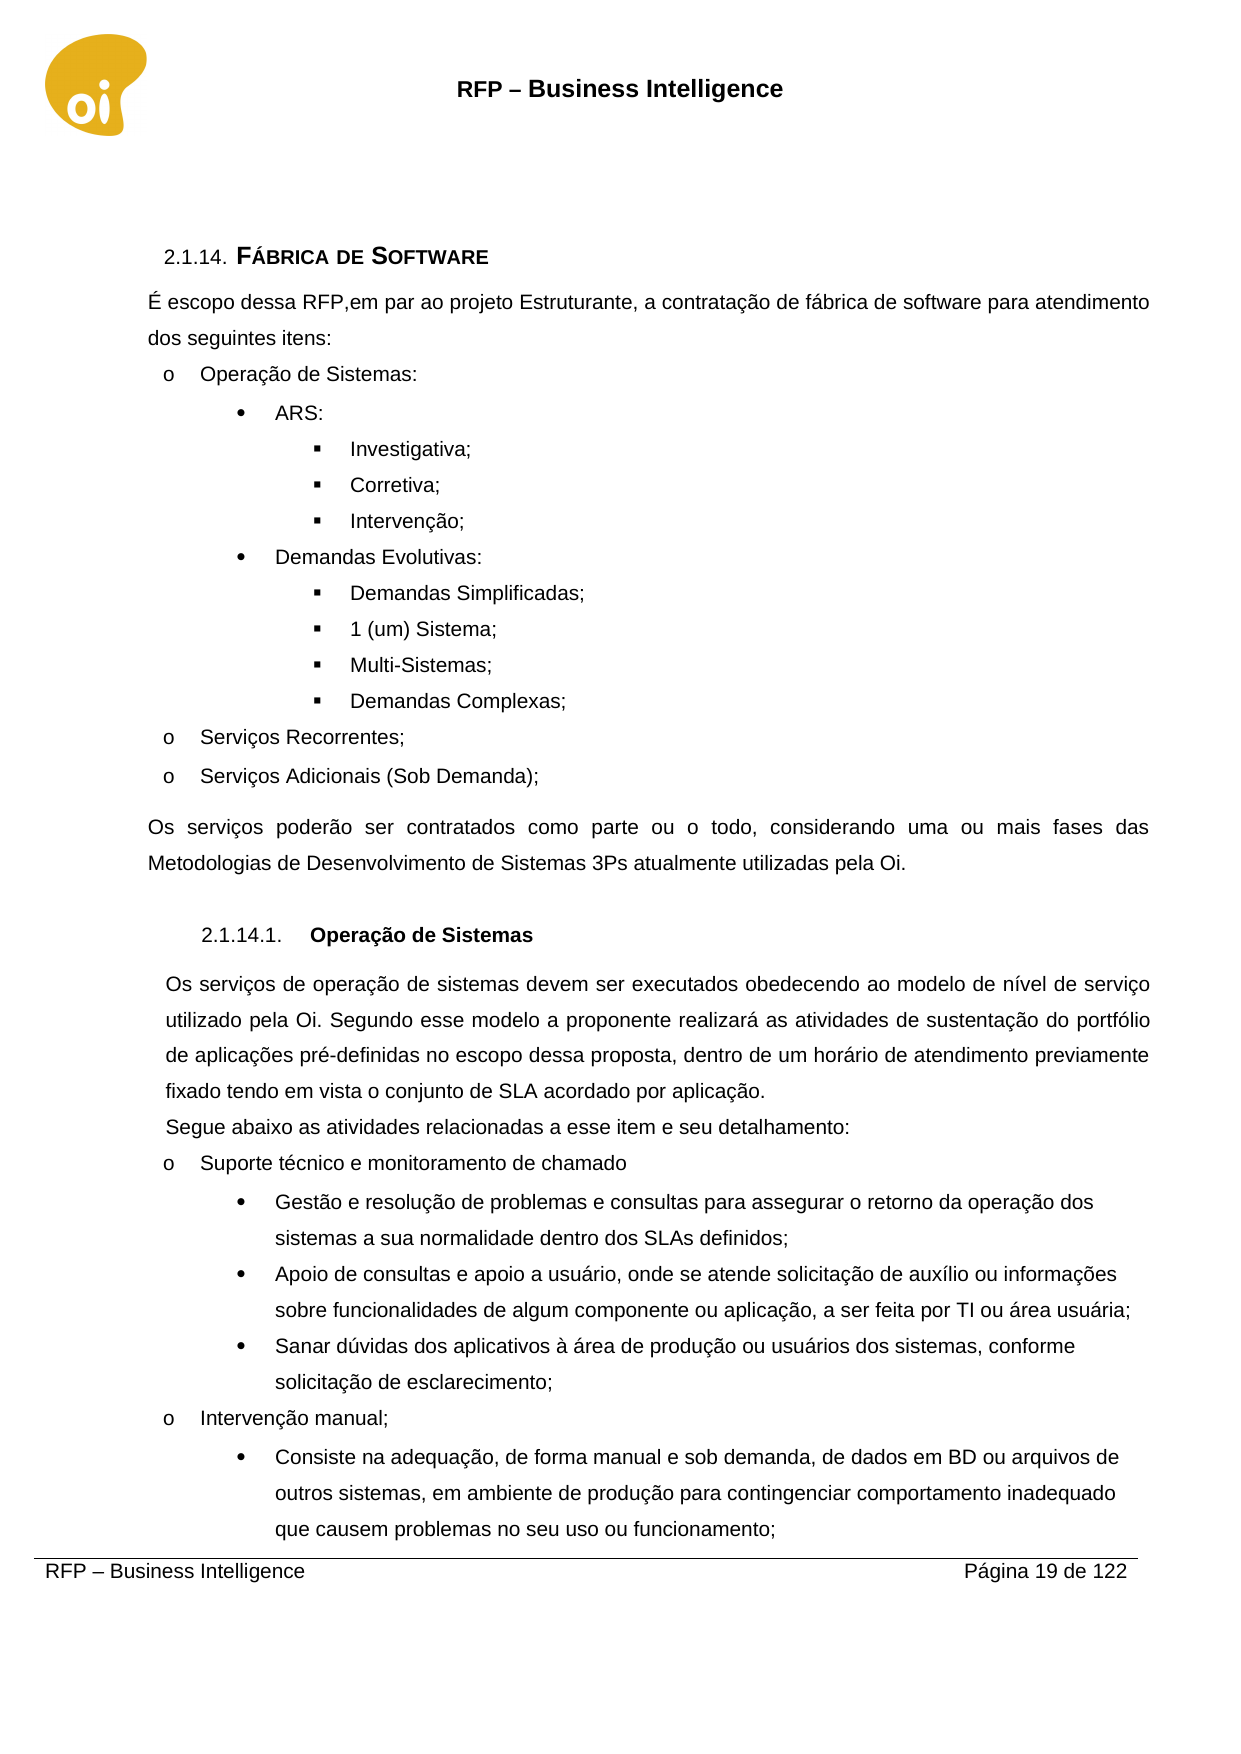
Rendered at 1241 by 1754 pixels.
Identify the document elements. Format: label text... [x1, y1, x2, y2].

text Segue abaixo as atividades relacionadas a esse item e seu detalhamento: [165, 1115, 1152, 1139]
list Serviços Recorrentes; [162, 725, 1152, 751]
text Os serviços poderão ser contratados como parte ou o todo, considerando uma ou mais fases das Metodologias de Desenvolvimento de Sistemas 3Ps atualmente utilizadas pela Oi. [148, 815, 1152, 875]
list Suporte técnico e monitoramento de chamado [162, 1151, 1152, 1177]
list Multi-Sistemas; [312, 653, 1152, 677]
list Investigativa; [312, 437, 1152, 461]
list Corretiva; [312, 473, 1152, 497]
list Operação de Sistemas: [162, 362, 1152, 388]
list Consiste na adequação, de forma manual e sob demanda, de dados em BD ou arquivos de outros sistemas, em ambiente de produção para contingenciar comportamento inadequado que causem problemas no seu uso ou funcionamento; [237, 1444, 1152, 1541]
list Apoio de consultas e apoio a usuário, onde se atende solicitação de auxílio ou informações sobre funcionalidades de algum componente ou aplicação, a ser feita por TI ou área usuária; [237, 1262, 1152, 1322]
list Intervenção; [312, 509, 1152, 533]
list Demandas Evolutivas: [237, 545, 1152, 569]
list Demandas Simplificadas; [312, 581, 1152, 605]
list 1 (um) Sistema; [312, 617, 1152, 641]
list Gestão e resolução de problemas e consultas para assegurar o retorno da operação dos sistemas a sua normalidade dentro dos SLAs definidos; [237, 1190, 1152, 1250]
subtitle Fábrica de Software [164, 241, 1152, 269]
list Intervenção manual; [162, 1406, 1152, 1432]
subtitle Operação de Sistemas [201, 923, 1152, 947]
picture [45, 34, 147, 136]
list Serviços Adicionais (Sob Demanda); [162, 764, 1152, 790]
list Demandas Complexas; [312, 689, 1152, 713]
text Os serviços de operação de sistemas devem ser executados obedecendo ao modelo de nível de serviço utilizado pela Oi. Segundo esse modelo a proponente realizará as atividades de sustentação do portfólio de aplicações pré-definidas no escopo dessa proposta, dentro de um horário de atendimento previamente fixado tendo em vista o conjunto de SLA acordado por aplicação. [165, 971, 1152, 1103]
text É escopo dessa RFP,em par ao projeto Estruturante, a contratação de fábrica de software para atendimento dos seguintes itens: [148, 290, 1152, 350]
list Sanar dúvidas dos aplicativos à área de produção ou usuários dos sistemas, conforme solicitação de esclarecimento; [237, 1334, 1152, 1394]
list ARS: [237, 401, 1152, 425]
